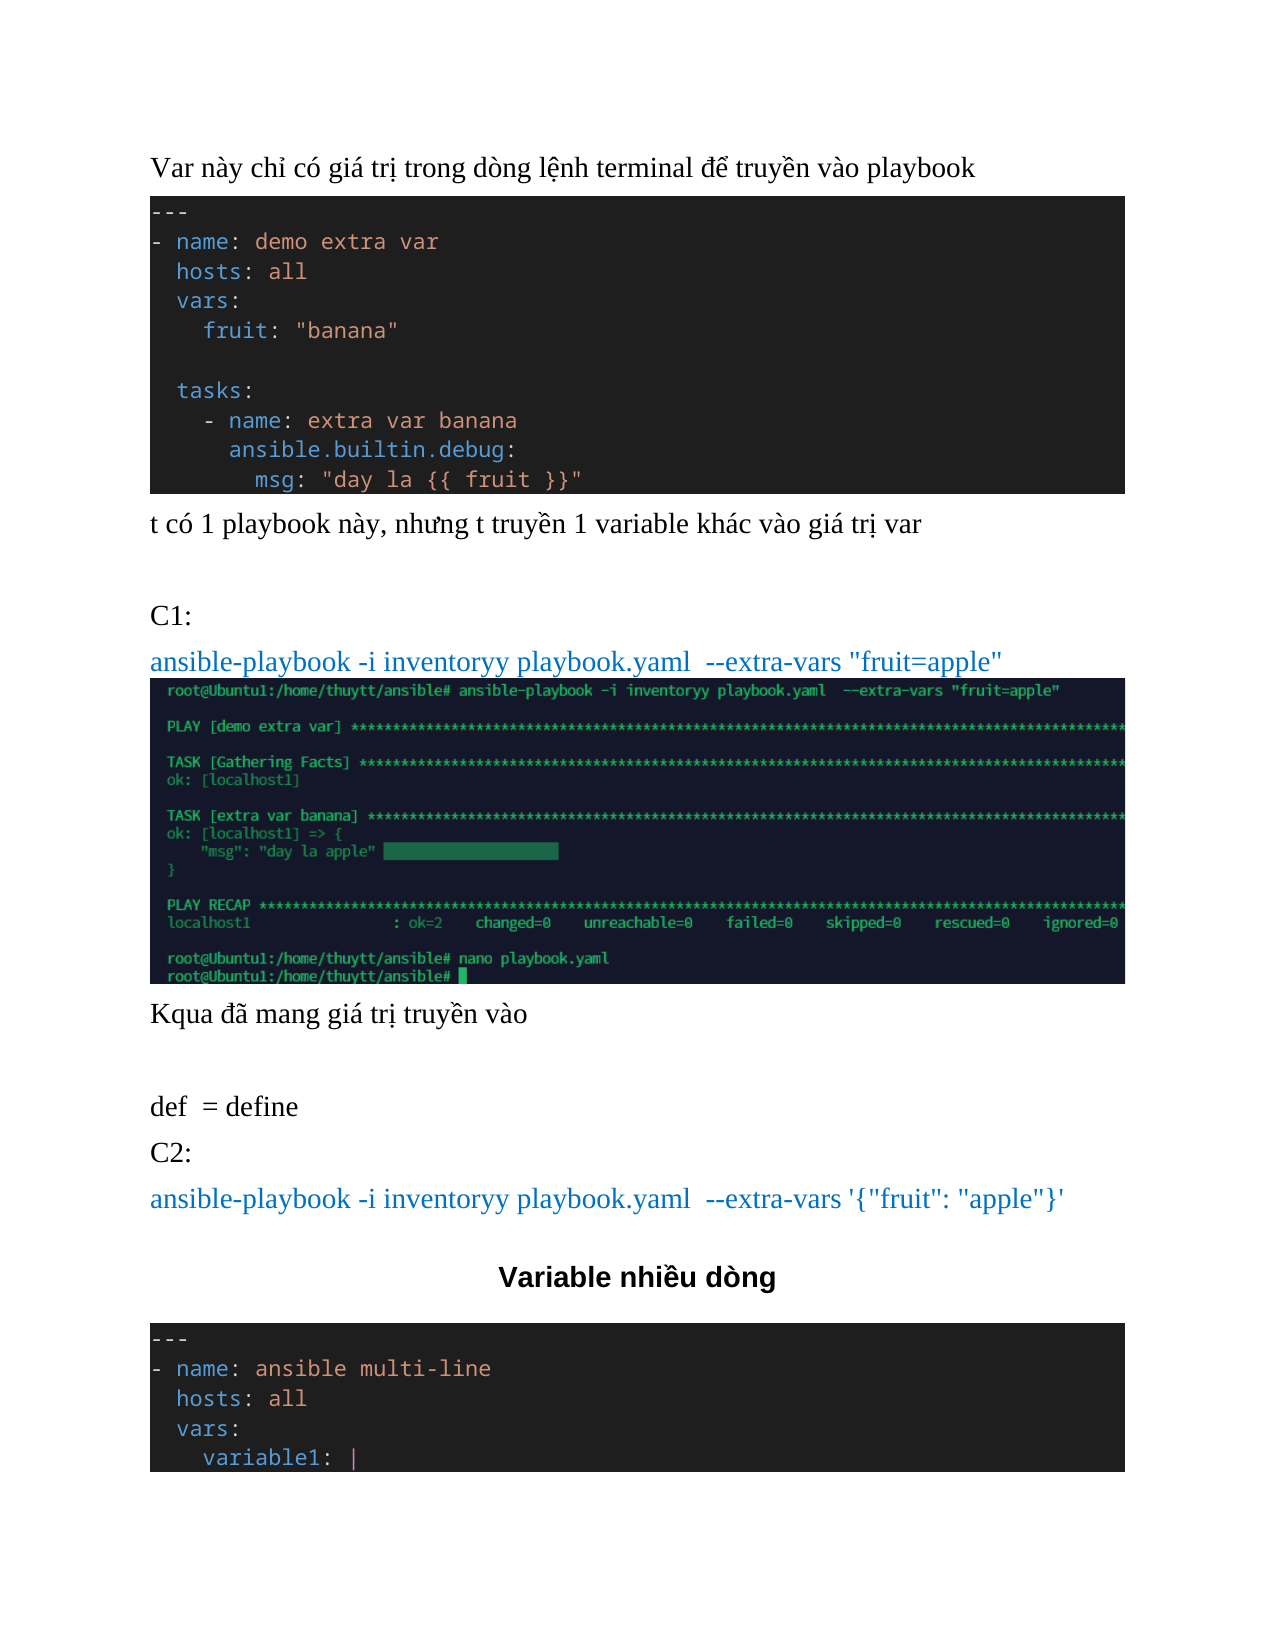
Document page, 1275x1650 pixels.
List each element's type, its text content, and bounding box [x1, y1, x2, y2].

text --- [150, 1323, 1125, 1353]
text vars: [150, 285, 1125, 315]
picture [150, 678, 1125, 984]
text Var này chỉ có giá trị trong dòng lệnh terminal để truyền vào playbook [150, 150, 1125, 183]
text - name: ansible multi-line [150, 1353, 1125, 1383]
subtitle Variable nhiều dòng [150, 1260, 1125, 1294]
text hosts: all [150, 256, 1125, 285]
text fruit: "banana" [150, 315, 1125, 345]
text variable1: | [150, 1442, 1125, 1472]
text t có 1 playbook này, nhưng t truyền 1 variable khác vào giá trị var [150, 506, 1125, 540]
text --- [150, 196, 1125, 226]
text ansible.builtin.debug: [150, 434, 1125, 464]
text hosts: all [150, 1383, 1125, 1412]
text vars: [150, 1412, 1125, 1442]
text C2: [150, 1135, 1125, 1168]
text ansible-playbook -i inventoryy playbook.yaml --extra-vars "fruit=apple" [150, 644, 1125, 678]
text msg: "day la {{ fruit }}" [150, 464, 1125, 494]
text ansible-playbook -i inventoryy playbook.yaml --extra-vars '{"fruit": "apple"}' [150, 1181, 1125, 1214]
text - name: extra var banana [150, 404, 1125, 434]
text - name: demo extra var [150, 226, 1125, 256]
text Kqua đã mang giá trị truyền vào [150, 997, 1125, 1030]
text def = define [150, 1089, 1125, 1122]
text C1: [150, 598, 1125, 632]
text tasks: [150, 375, 1125, 404]
